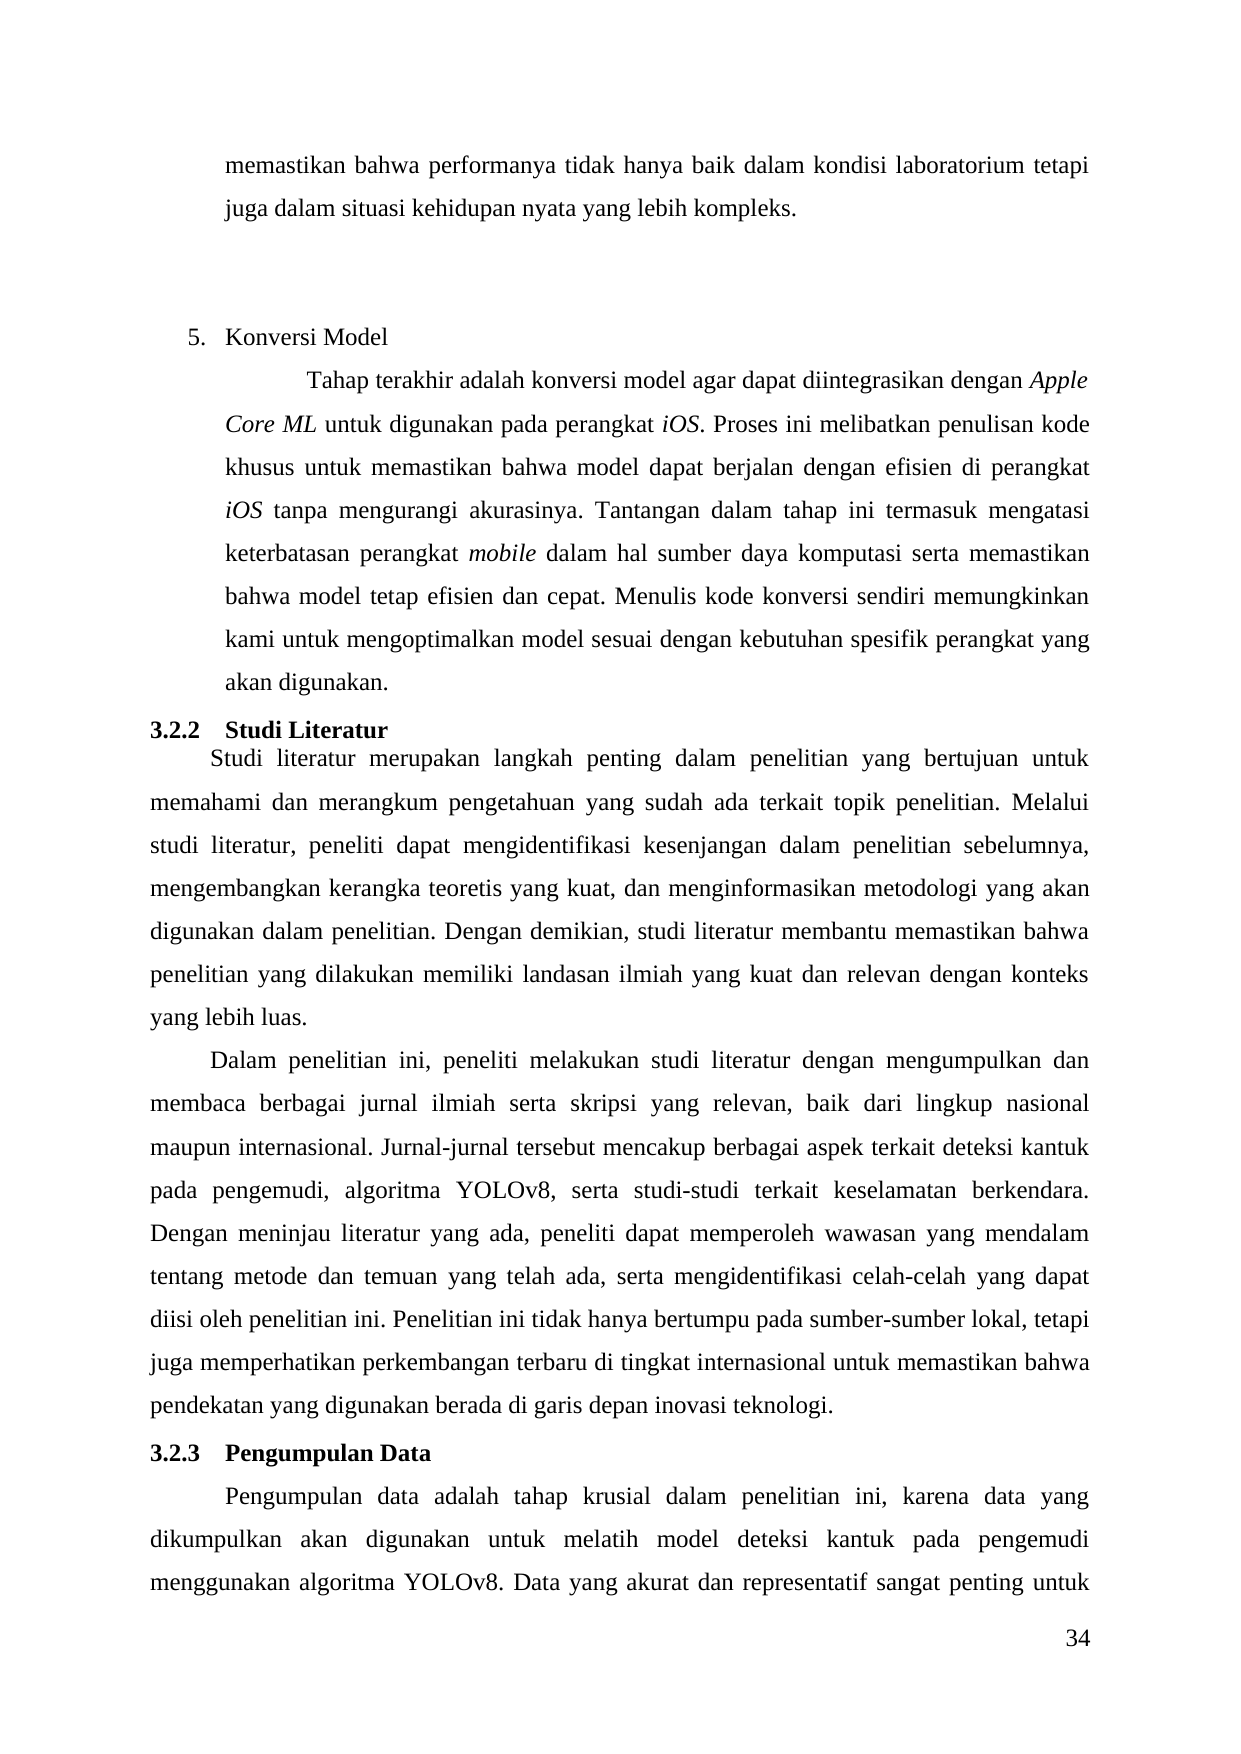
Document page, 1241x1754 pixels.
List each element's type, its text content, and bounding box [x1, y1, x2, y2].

subtitle Studi Literatur [150, 715, 1090, 743]
text Dalam penelitian ini, peneliti melakukan studi literatur dengan mengumpulkan dan membaca berbagai jurnal ilmiah serta skripsi yang relevan, baik dari lingkup nasional maupun internasional. Jurnal-jurnal tersebut mencakup berbagai aspek terkait deteksi kantuk pada pengemudi, algoritma YOLOv8, serta studi-studi terkait keselamatan berkendara. Dengan meninjau literatur yang ada, peneliti dapat memperoleh wawasan yang mendalam tentang metode dan temuan yang telah ada, serta mengidentifikasi celah-celah yang dapat diisi oleh penelitian ini. Penelitian ini tidak hanya bertumpu pada sumber-sumber lokal, tetapi juga memperhatikan perkembangan terbaru di tingkat internasional untuk memastikan bahwa pendekatan yang digunakan berada di garis depan inovasi teknologi. [150, 1045, 1090, 1419]
subtitle Pengumpulan Data [150, 1438, 1090, 1466]
list Konversi Model [187, 322, 1090, 351]
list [225, 150, 1090, 222]
list Tahap terakhir adalah konversi model agar dapat diintegrasikan dengan Apple Core ML untuk digunakan pada perangkat iOS. Proses ini melibatkan penulisan kode khusus untuk memastikan bahwa model dapat berjalan dengan efisien di perangkat iOS tanpa mengurangi akurasinya. Tantangan dalam tahap ini termasuk mengatasi keterbatasan perangkat mobile dalam hal sumber daya komputasi serta memastikan bahwa model tetap efisien dan cepat. Menulis kode konversi sendiri memungkinkan kami untuk mengoptimalkan model sesuai dengan kebutuhan spesifik perangkat yang akan digunakan. [225, 366, 1090, 696]
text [150, 1481, 1090, 1596]
text Studi literatur merupakan langkah penting dalam penelitian yang bertujuan untuk memahami dan merangkum pengetahuan yang sudah ada terkait topik penelitian. Melalui studi literatur, peneliti dapat mengidentifikasi kesenjangan dalam penelitian sebelumnya, mengembangkan kerangka teoretis yang kuat, dan menginformasikan metodologi yang akan digunakan dalam penelitian. Dengan demikian, studi literatur membantu memastikan bahwa penelitian yang dilakukan memiliki landasan ilmiah yang kuat dan relevan dengan konteks yang lebih luas. [150, 743, 1090, 1031]
